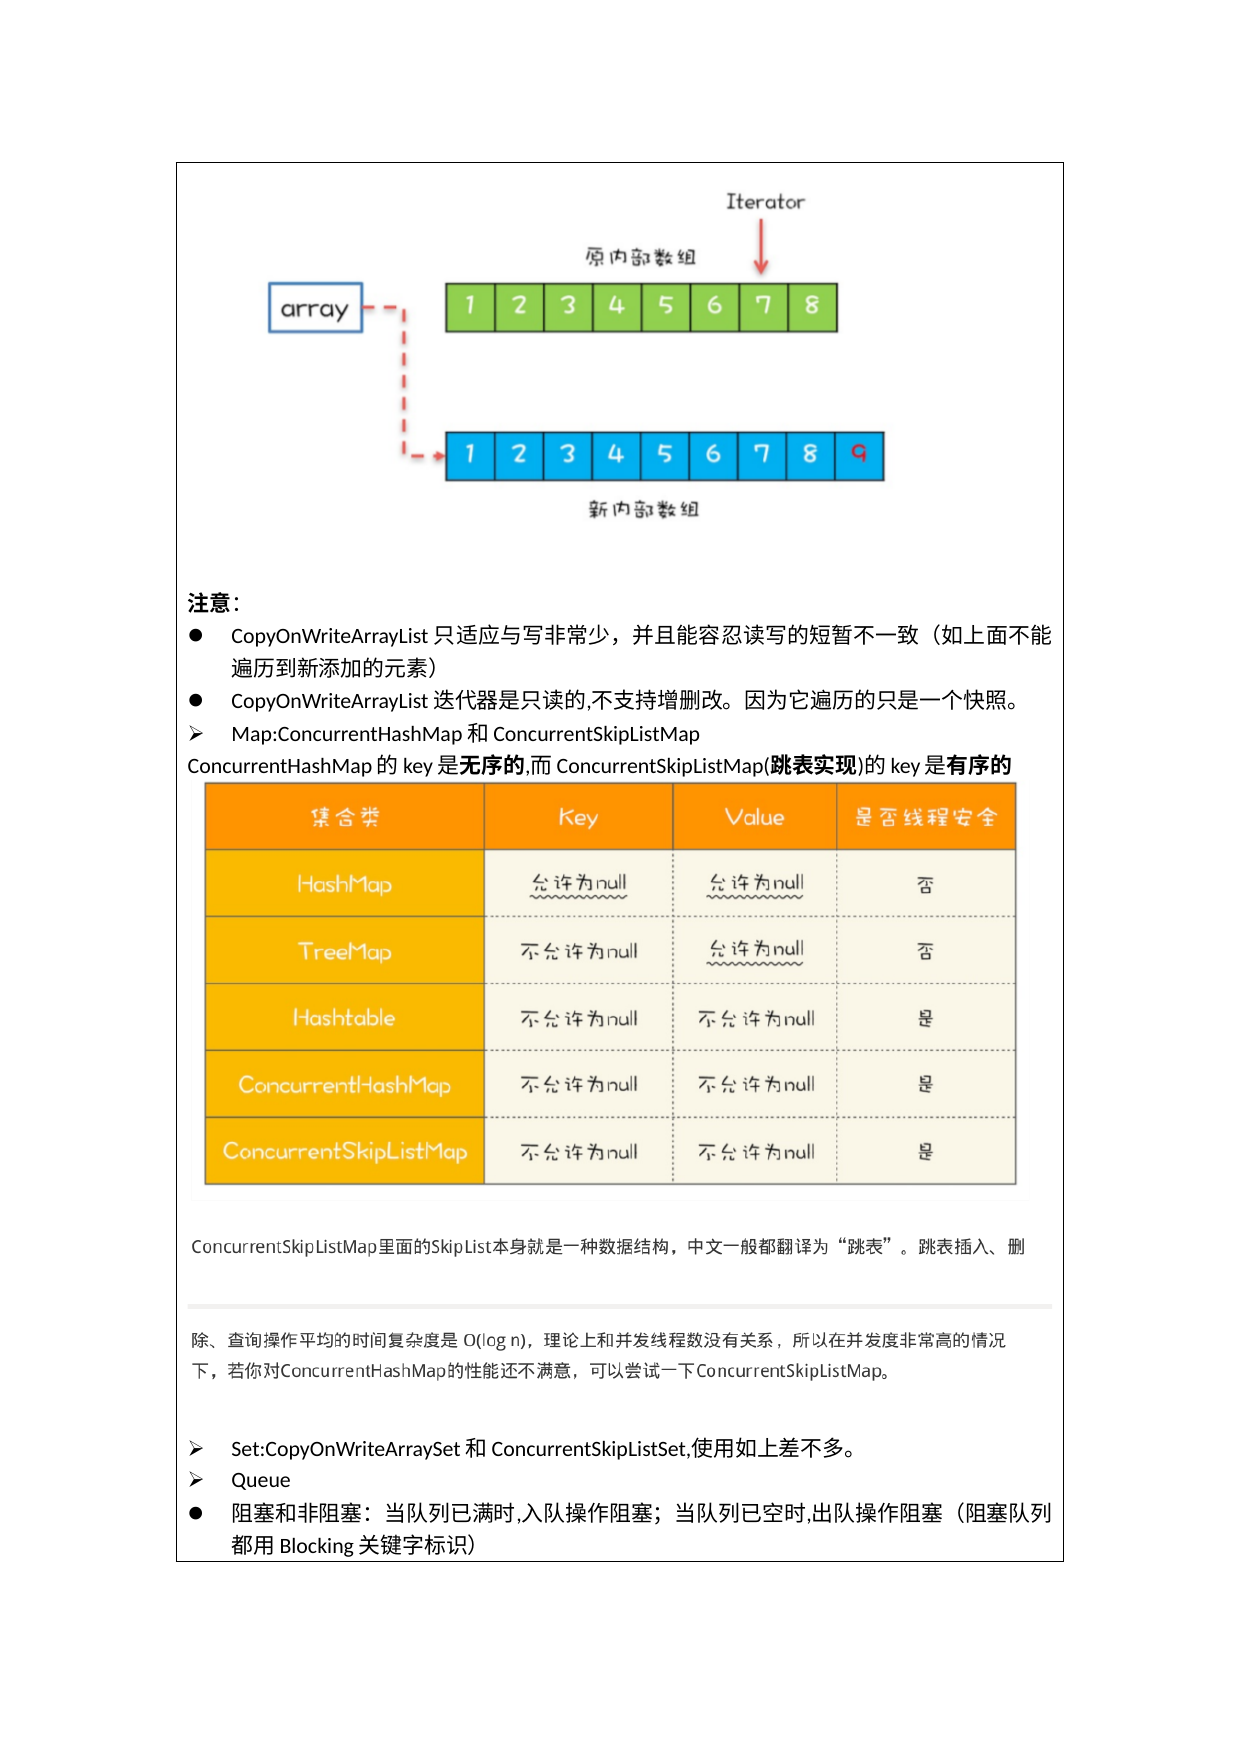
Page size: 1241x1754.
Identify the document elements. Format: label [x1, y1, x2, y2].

picture [187, 780, 1053, 1402]
table_header [177, 163, 1063, 1561]
picture [187, 163, 1053, 560]
